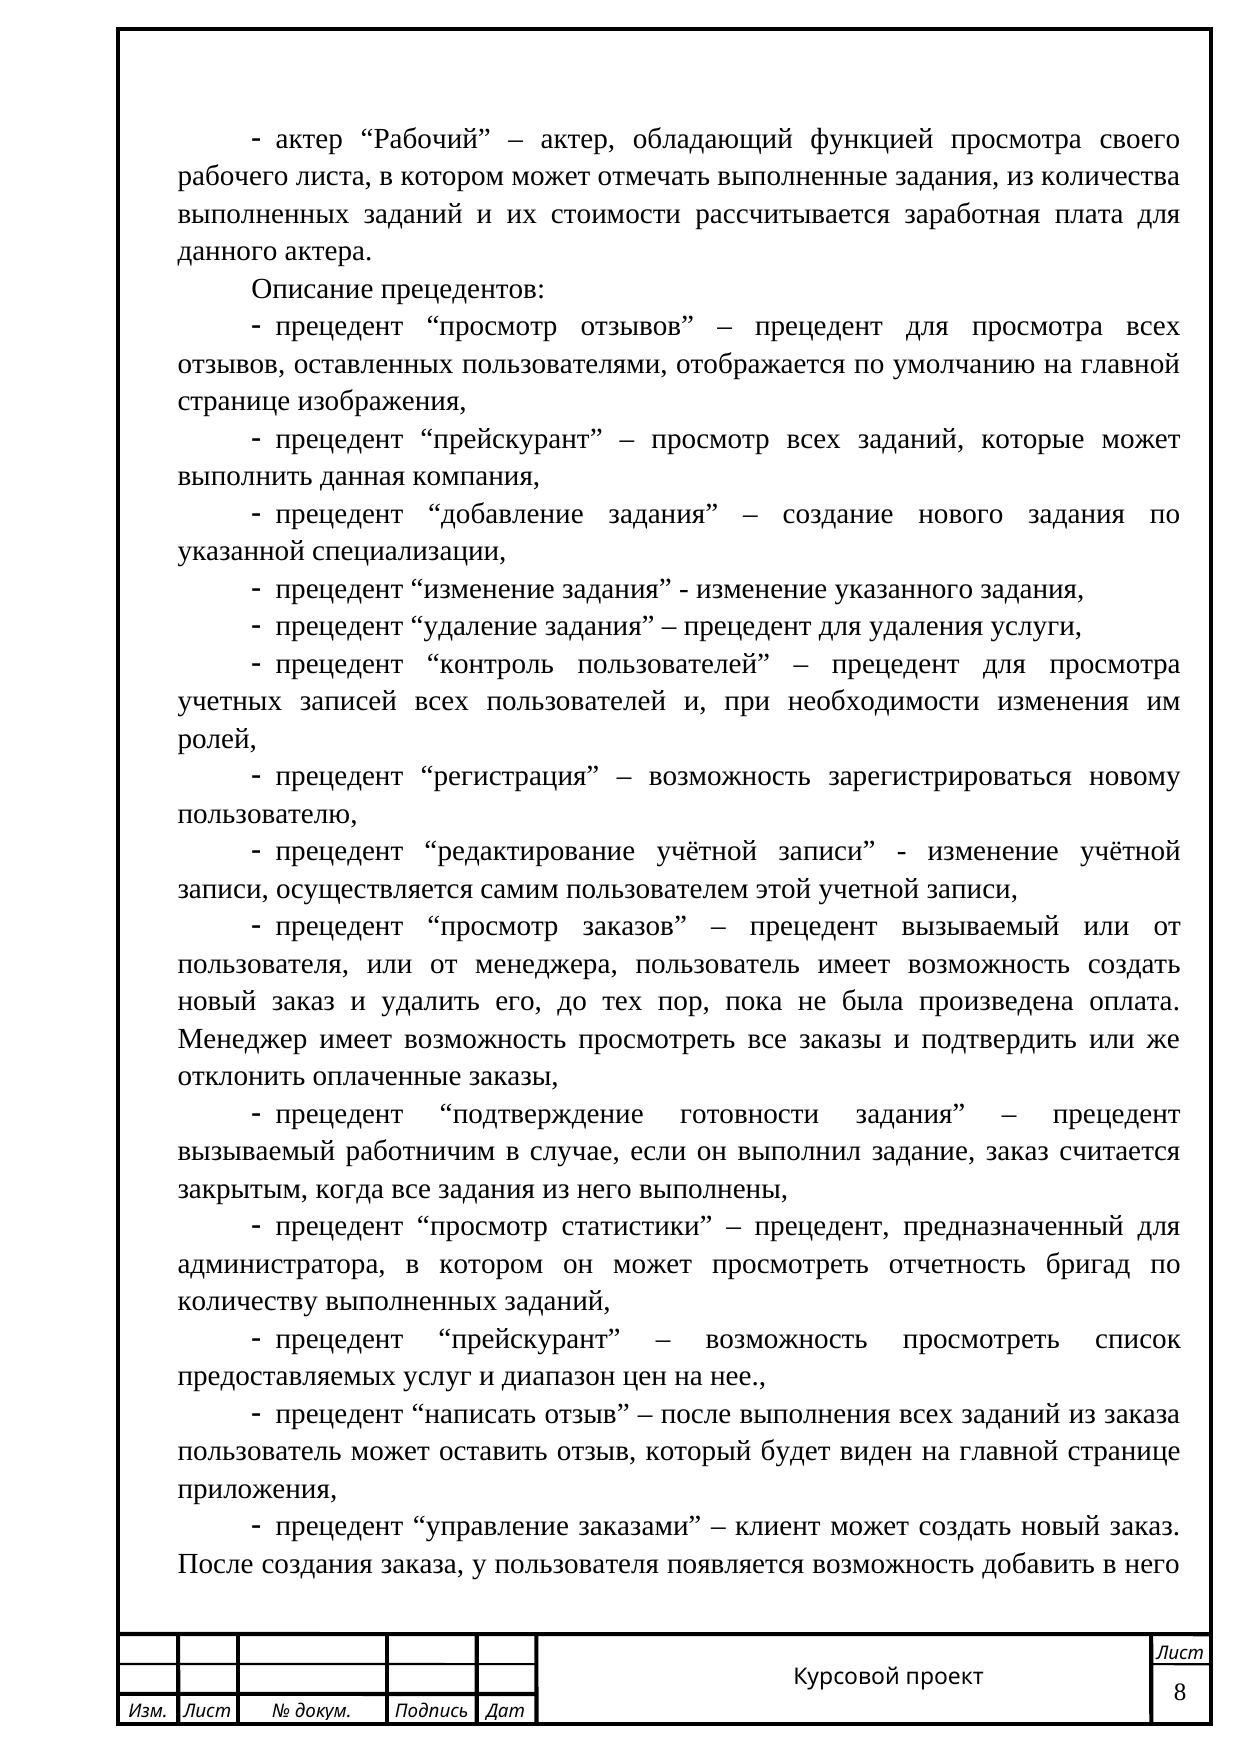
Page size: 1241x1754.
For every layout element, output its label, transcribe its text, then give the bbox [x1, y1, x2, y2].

list Описание прецедентов: [251, 268, 1181, 306]
list прецедент “прейскурант” – возможность просмотреть список предоставляемых услуг и диапазон цен на нее., [177, 1318, 1181, 1393]
list прецедент “прейскурант” – просмотр всех заданий, которые может выполнить данная компания, [177, 418, 1181, 493]
list прецедент “подтверждение готовности задания” – прецедент вызываемый работничим в случае, если он выполнил задание, заказ считается закрытым, когда все задания из него выполнены, [177, 1093, 1181, 1206]
list прецедент “просмотр статистики” – прецедент, предназначенный для администратора, в котором он может просмотреть отчетность бригад по количеству выполненных заданий, [177, 1206, 1181, 1318]
list прецедент “контроль пользователей” – прецедент для просмотра учетных записей всех пользователей и, при необходимости изменения им ролей, [177, 643, 1181, 756]
list прецедент “редактирование учётной записи” - изменение учётной записи, осуществляется самим пользователем этой учетной записи, [177, 831, 1181, 906]
list прецедент “регистрация” – возможность зарегистрироваться новому пользователю, [177, 756, 1181, 831]
list актер “Рабочий” – актер, обладающий функцией просмотра своего рабочего листа, в котором может отмечать выполненные задания, из количества выполненных заданий и их стоимости рассчитывается заработная плата для данного актера. [177, 118, 1181, 268]
list прецедент “просмотр отзывов” – прецедент для просмотра всех отзывов, оставленных пользователями, отображается по умолчанию на главной странице изображения, [177, 306, 1181, 418]
list прецедент “просмотр заказов” – прецедент вызываемый или от пользователя, или от менеджера, пользователь имеет возможность создать новый заказ и удалить его, до тех пор, пока не была произведена оплата. Менеджер имеет возможность просмотреть все заказы и подтвердить или же отклонить оплаченные заказы, [177, 906, 1181, 1093]
list прецедент “удаление задания” – прецедент для удаления услуги, [177, 606, 1181, 643]
list прецедент “изменение задания” - изменение указанного задания, [177, 568, 1181, 606]
list прецедент “написать отзыв” – после выполнения всех заданий из заказа пользователь может оставить отзыв, который будет виден на главной странице приложения, [177, 1393, 1181, 1506]
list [177, 1506, 1181, 1581]
list прецедент “добавление задания” – создание нового задания по указанной специализации, [177, 493, 1181, 568]
